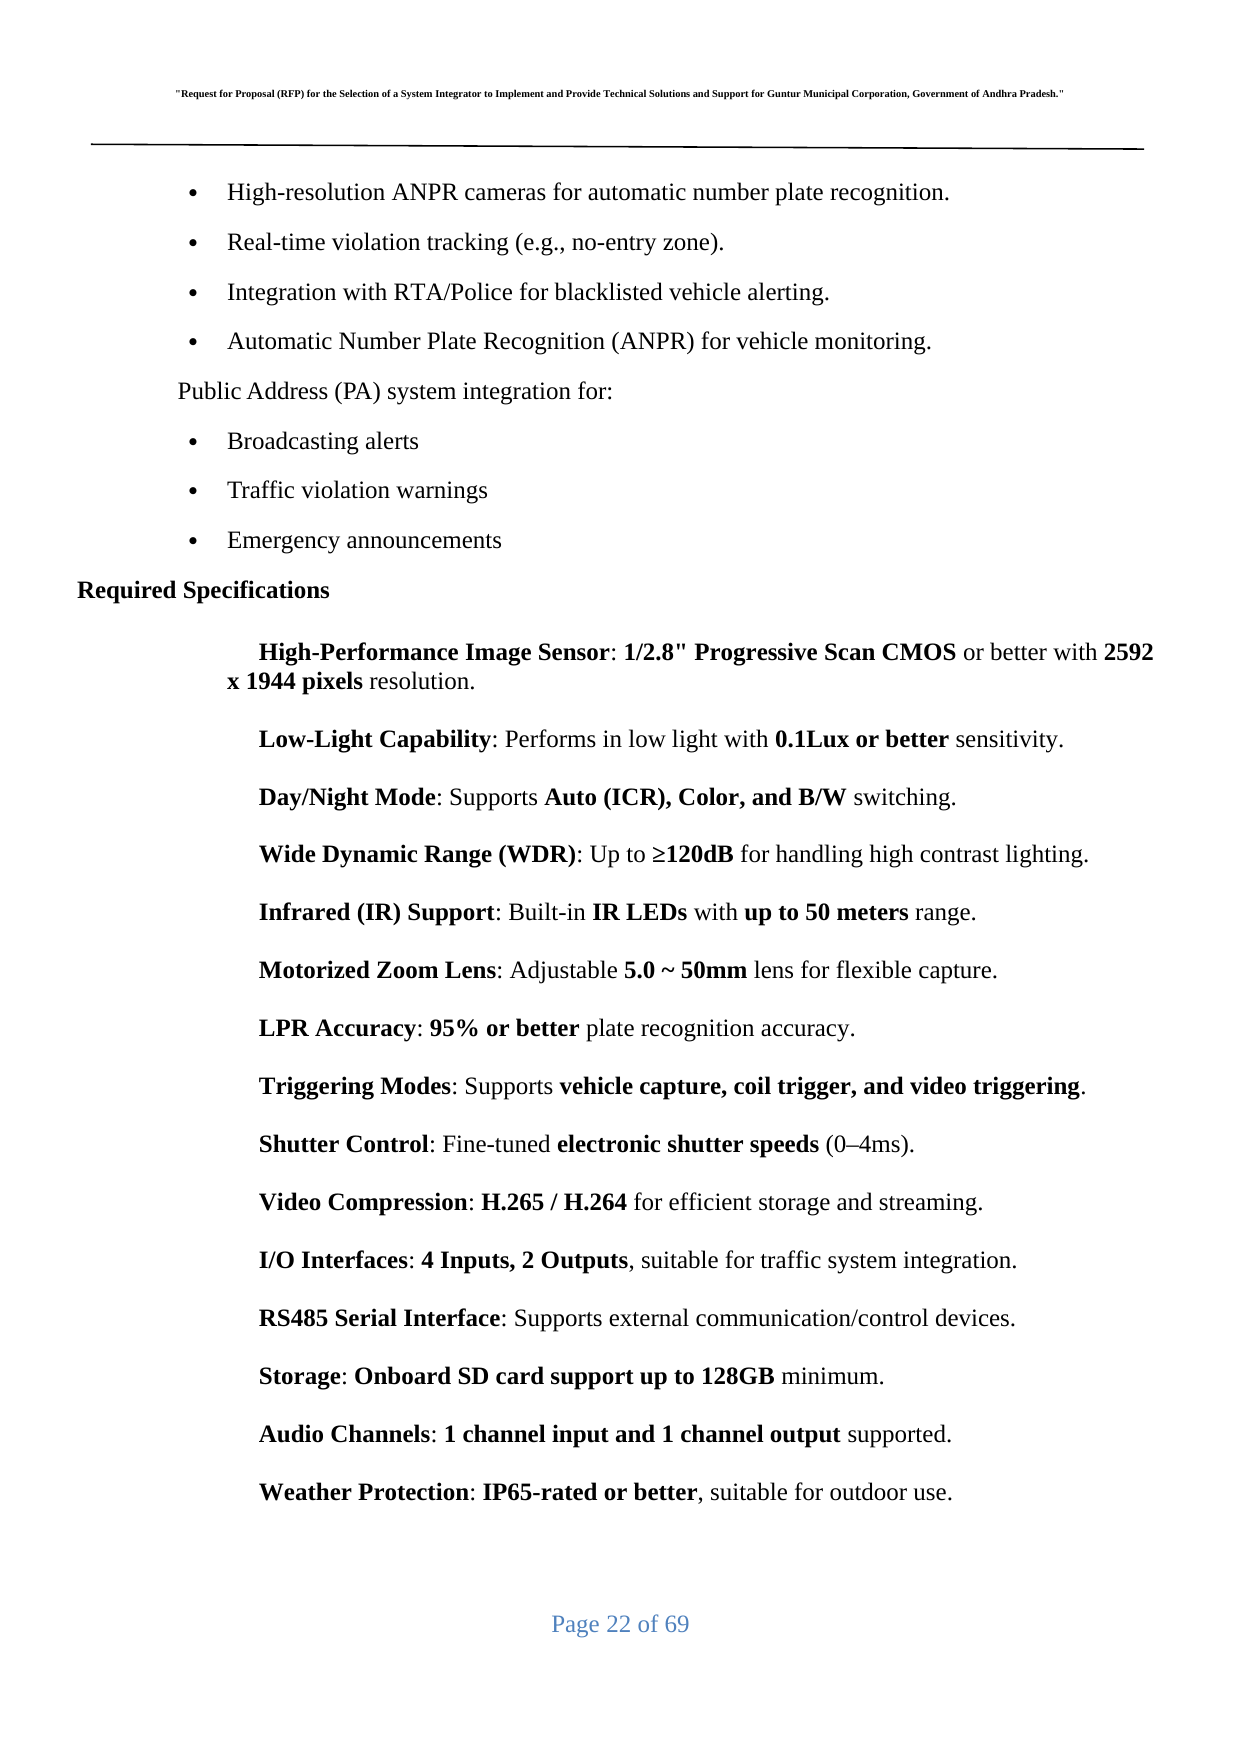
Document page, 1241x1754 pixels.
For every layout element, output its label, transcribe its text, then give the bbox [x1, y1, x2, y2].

list Traffic violation warnings [189, 475, 1163, 504]
text  Motorized Zoom Lens: Adjustable 5.0 ~ 50mm lens for flexible capture. [227, 955, 1163, 984]
text  Low-Light Capability: Performs in low light with 0.1Lux or better sensitivity. [227, 724, 1163, 752]
text  Audio Channels: 1 channel input and 1 channel output supported. [227, 1419, 1163, 1447]
text  High-Performance Image Sensor: 1/2.8" Progressive Scan CMOS or better with 2592 x 1944 pixels resolution. [227, 637, 1163, 694]
text  Day/Night Mode: Supports Auto (ICR), Color, and B/W switching. [227, 782, 1163, 810]
list Broadcasting alerts [189, 426, 1163, 454]
list Real-time violation tracking (e.g., no-entry zone). [189, 227, 1163, 256]
text  Wide Dynamic Range (WDR): Up to ≥120dB for handling high contrast lighting. [227, 839, 1163, 868]
list Integration with RTA/Police for blacklisted vehicle alerting. [189, 277, 1163, 305]
text  RS485 Serial Interface: Supports external communication/control devices. [227, 1303, 1163, 1332]
text  Weather Protection: IP65-rated or better, suitable for outdoor use. [227, 1477, 1163, 1505]
text  Shutter Control: Fine-tuned electronic shutter speeds (0–4ms). [227, 1129, 1163, 1158]
list High-resolution ANPR cameras for automatic number plate recognition. [189, 177, 1163, 206]
list Automatic Number Plate Recognition (ANPR) for vehicle monitoring. [189, 326, 1163, 355]
text  LPR Accuracy: 95% or better plate recognition accuracy. [227, 1013, 1163, 1042]
text Required Specifications [77, 575, 1163, 603]
text  Infrared (IR) Support: Built-in IR LEDs with up to 50 meters range. [227, 897, 1163, 926]
text  Public Address (PA) system integration for: [152, 376, 1163, 405]
text  Triggering Modes: Supports vehicle capture, coil trigger, and video triggering. [227, 1071, 1163, 1100]
text  I/O Interfaces: 4 Inputs, 2 Outputs, suitable for traffic system integration. [227, 1245, 1163, 1274]
text  Storage: Onboard SD card support up to 128GB minimum. [227, 1361, 1163, 1389]
text  Video Compression: H.265 / H.264 for efficient storage and streaming. [227, 1187, 1163, 1216]
list Emergency announcements [189, 525, 1163, 554]
